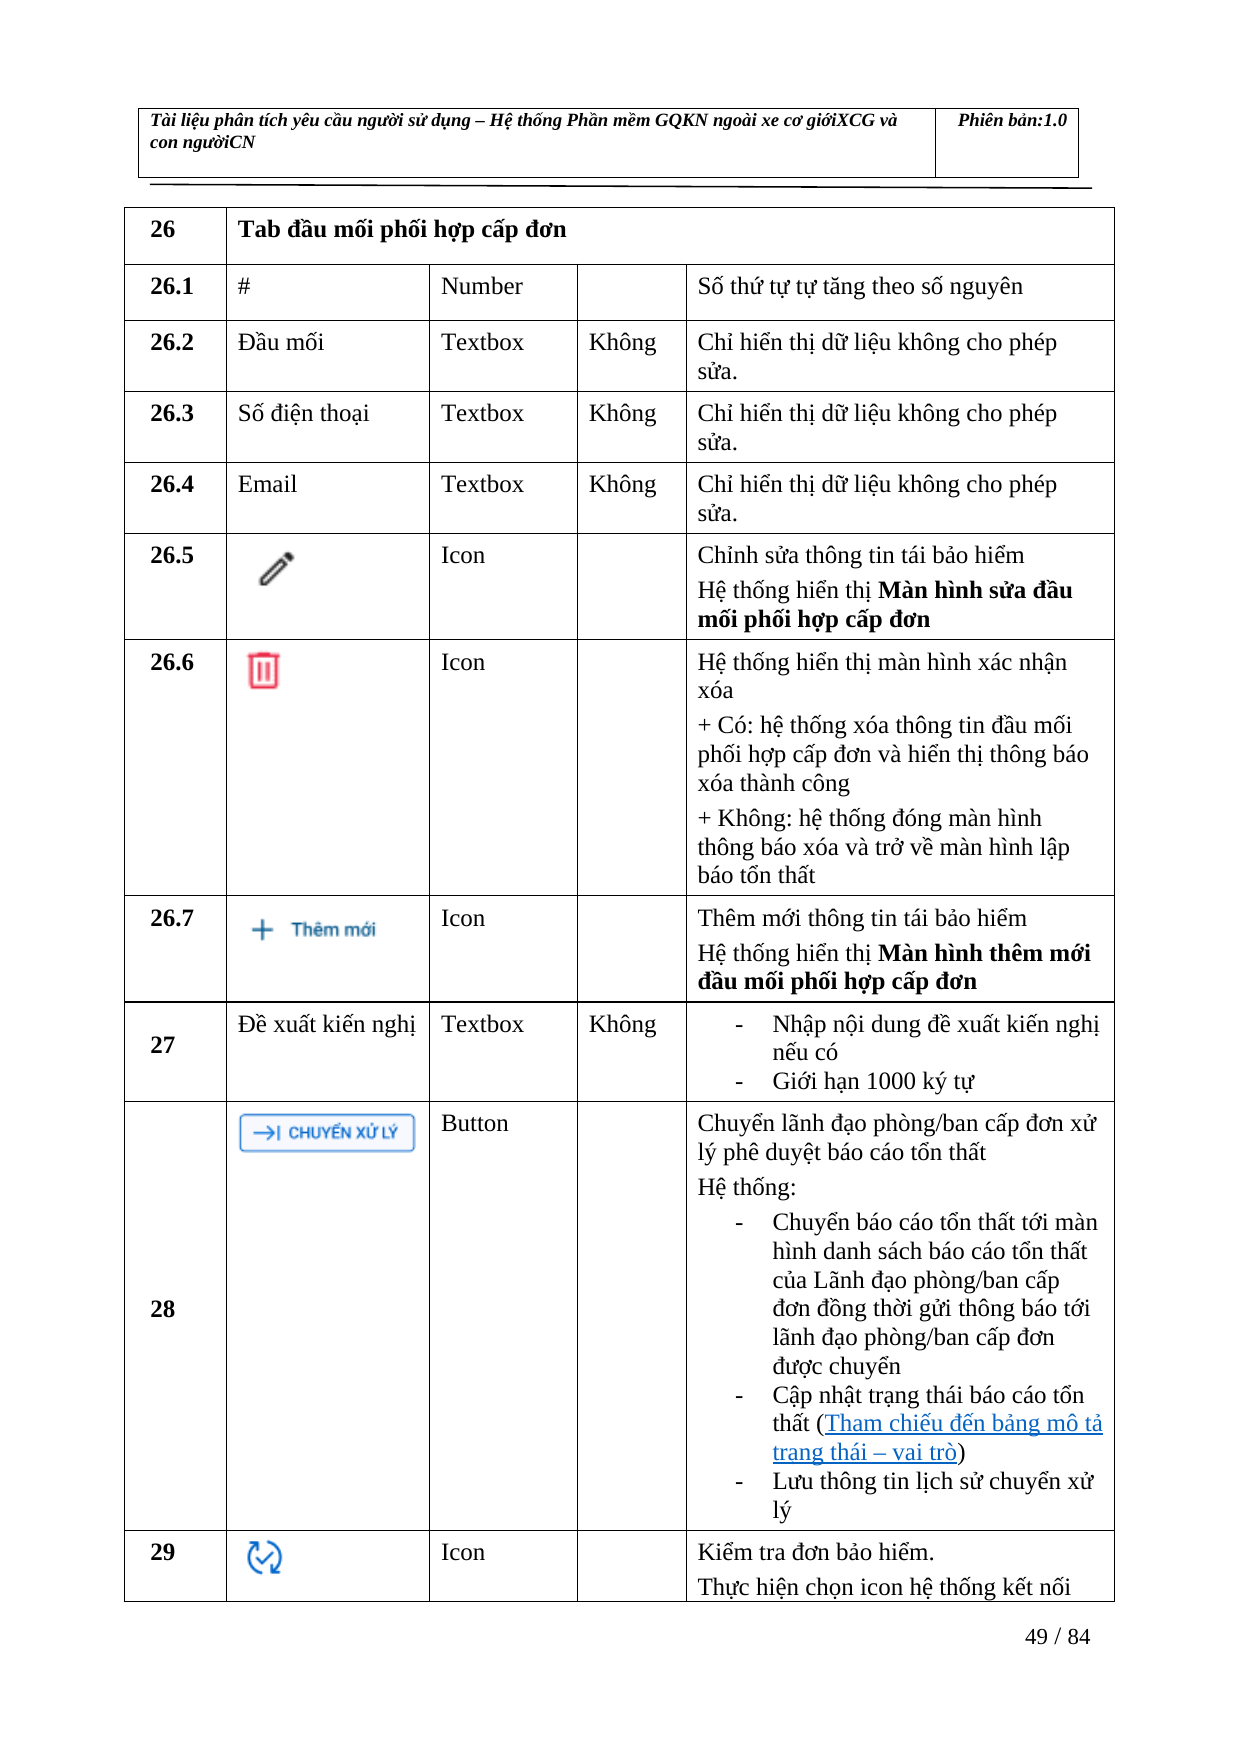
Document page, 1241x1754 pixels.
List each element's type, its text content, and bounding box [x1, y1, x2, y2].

table_cell 26.7 [125, 896, 226, 1001]
table_cell Icon [430, 640, 577, 895]
table_cell Hệ thống hiển thị màn hình xác nhận xóa + Có: hệ thống xóa thông tin đầu mối phối hợp cấp đơn và hiển thị thông báo xóa thành công + Không: hệ thống đóng màn hình thông báo xóa và trở về màn hình lập báo tổn thất [687, 640, 1114, 895]
table_cell [578, 896, 686, 1001]
table_cell 26.3 [125, 392, 226, 462]
picture [237, 646, 290, 699]
table_cell Number [430, 265, 577, 320]
table_cell Button [430, 1102, 577, 1530]
table_cell [578, 1531, 686, 1601]
table_cell Không [578, 392, 686, 462]
table_cell Icon [430, 896, 577, 1001]
table_cell 28 [125, 1102, 226, 1530]
table_cell Textbox [430, 392, 577, 462]
table_cell Không [578, 1003, 686, 1101]
table_cell 26.2 [125, 321, 226, 391]
table_cell Đề xuất kiến nghị [227, 1003, 429, 1101]
table_cell [578, 265, 686, 320]
table_cell [227, 1531, 429, 1601]
table_cell 26 [125, 208, 226, 263]
table_cell Chỉ hiển thị dữ liệu không cho phép sửa. [687, 463, 1114, 533]
table_cell 29 [125, 1531, 226, 1601]
table_cell Đầu mối [227, 321, 429, 391]
table_cell 27 [125, 1003, 226, 1101]
table_cell 26.1 [125, 265, 226, 320]
table_cell [578, 1102, 686, 1530]
table_cell [578, 534, 686, 639]
table_cell [578, 640, 686, 895]
table_cell Nhập nội dung đề xuất kiến nghị nếu có Giới hạn 1000 ký tự [687, 1003, 1114, 1101]
table_cell # [227, 265, 429, 320]
table_cell 26.5 [125, 534, 226, 639]
table_cell Textbox [430, 1003, 577, 1101]
picture [237, 540, 299, 597]
table_cell Tab đầu mối phối hợp cấp đơn [227, 208, 1114, 263]
picture [237, 902, 382, 951]
table_cell [227, 1102, 429, 1530]
table_cell [227, 640, 429, 895]
table_cell Icon [430, 534, 577, 639]
table_cell Thêm mới thông tin tái bảo hiểm Hệ thống hiển thị Màn hình thêm mới đầu mối phối hợp cấp đơn [687, 896, 1114, 1001]
table_cell Textbox [430, 463, 577, 533]
picture [237, 1537, 285, 1582]
table_cell Icon [430, 1531, 577, 1601]
table_cell Số điện thoại [227, 392, 429, 462]
table_cell Email [227, 463, 429, 533]
table_cell Không [578, 321, 686, 391]
picture [237, 1108, 419, 1159]
table_cell Chỉnh sửa thông tin tái bảo hiểm Hệ thống hiển thị Màn hình sửa đầu mối phối hợp cấp đơn [687, 534, 1114, 639]
table_cell [227, 896, 429, 1001]
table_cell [687, 1531, 1114, 1601]
table_cell Chuyển lãnh đạo phòng/ban cấp đơn xử lý phê duyệt báo cáo tổn thất Hệ thống: Chuyển báo cáo tổn thất tới màn hình danh sách báo cáo tổn thất của Lãnh đạo phòng/ban cấp đơn đồng thời gửi thông báo tới lãnh đạo phòng/ban cấp đơn được chuyển Cập nhật trạng thái báo cáo tổn thất (Tham chiếu đến bảng mô tả trạng thái – vai trò) Lưu thông tin lịch sử chuyển xử lý [687, 1102, 1114, 1530]
table_cell Số thứ tự tự tăng theo số nguyên [687, 265, 1114, 320]
table_cell Textbox [430, 321, 577, 391]
table_cell [227, 534, 429, 639]
table_cell Không [578, 463, 686, 533]
table_cell 26.4 [125, 463, 226, 533]
table_cell Chỉ hiển thị dữ liệu không cho phép sửa. [687, 321, 1114, 391]
table_cell 26.6 [125, 640, 226, 895]
table_cell Chỉ hiển thị dữ liệu không cho phép sửa. [687, 392, 1114, 462]
